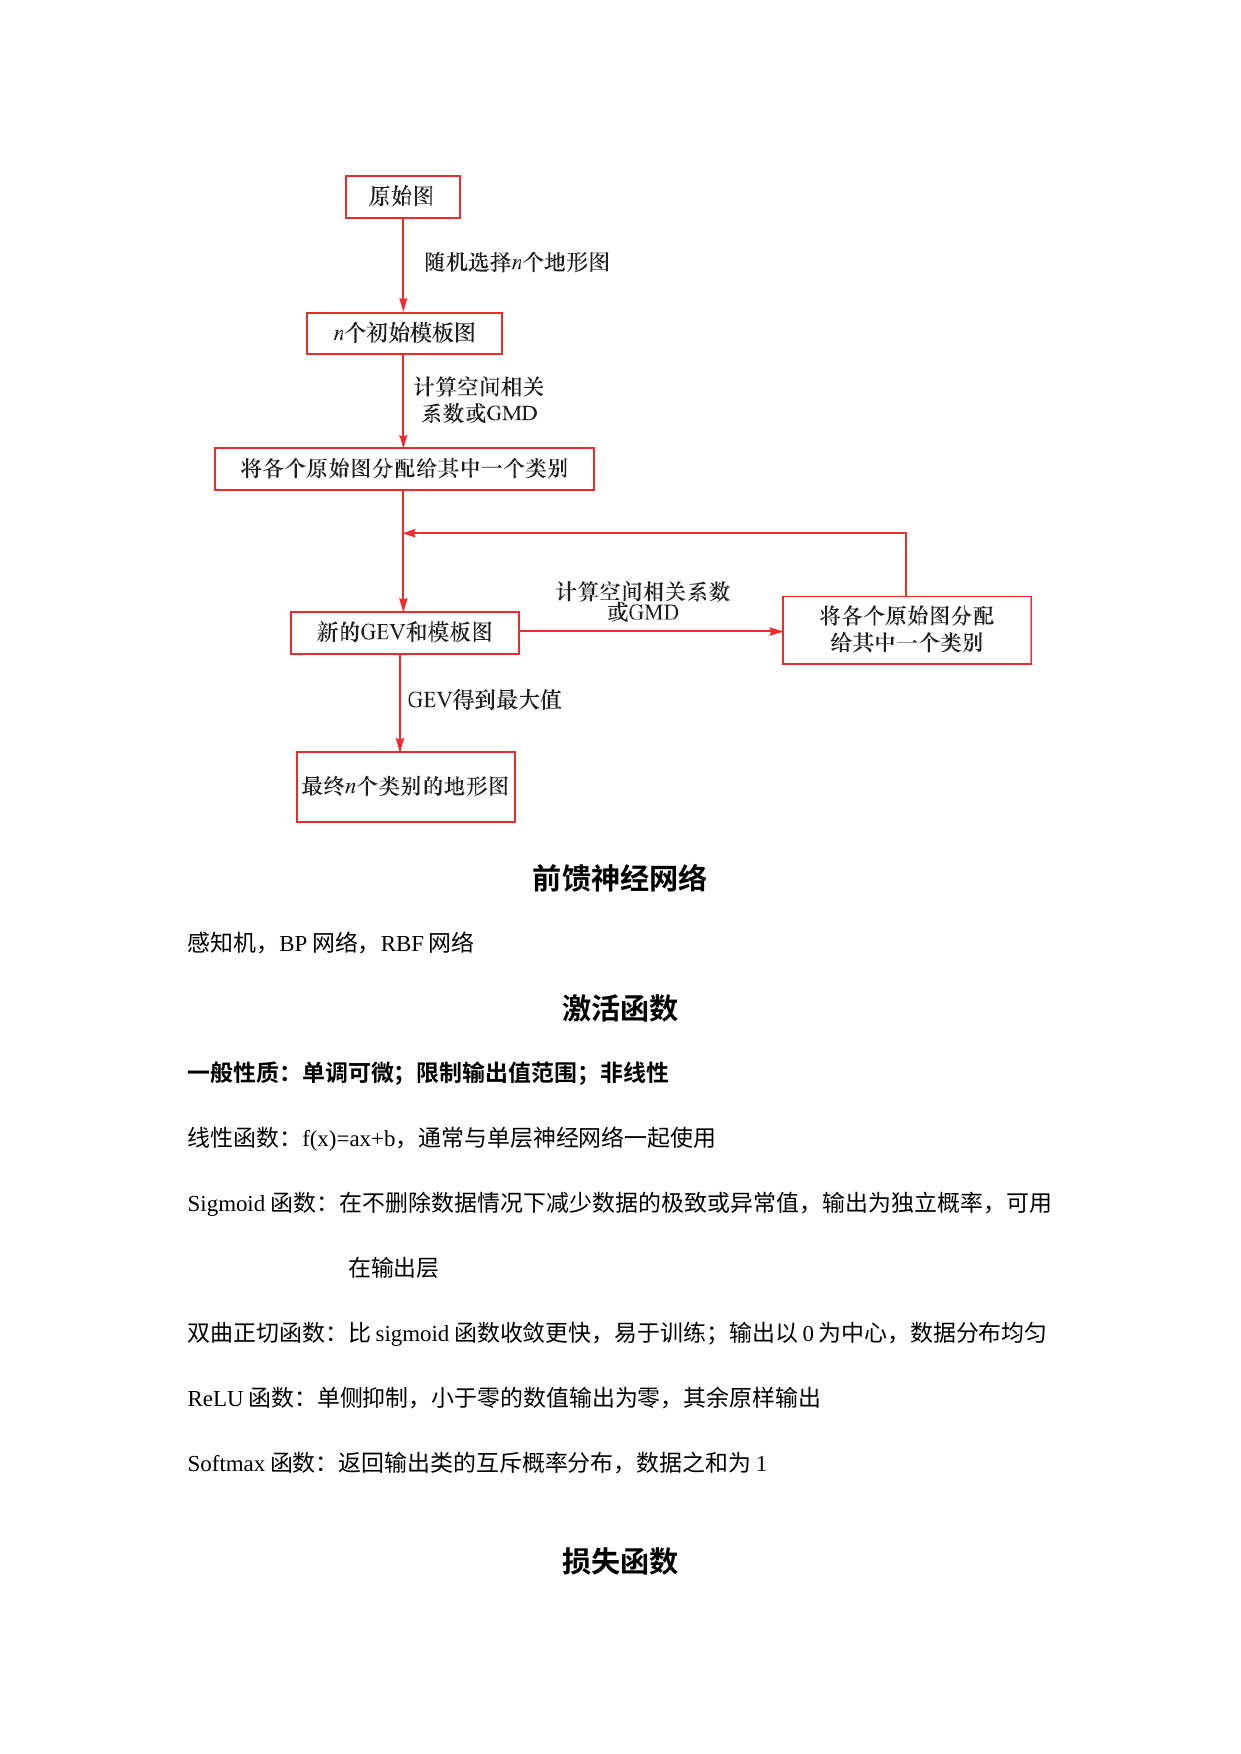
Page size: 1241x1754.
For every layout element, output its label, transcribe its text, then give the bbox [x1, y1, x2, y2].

list 线性函数：f(x)=ax+b，通常与单层神经网络一起使用 [187, 1104, 1053, 1169]
list ReLU函数：单侧抑制，小于零的数值输出为零，其余原样输出 [187, 1364, 1053, 1429]
list 双曲正切函数：比sigmoid函数收敛更快，易于训练；输出以0为中心，数据分布均匀 [187, 1299, 1053, 1364]
text 损失函数 [187, 1527, 1053, 1592]
list 感知机，BP网络，RBF网络 [187, 909, 1053, 974]
list Sigmoid函数：在不删除数据情况下减少数据的极致或异常值，输出为独立概率，可用在输出层 [187, 1169, 1053, 1299]
picture [187, 162, 1053, 826]
list 一般性质：单调可微；限制输出值范围；非线性 [187, 1039, 1053, 1104]
text 激活函数 [187, 974, 1053, 1039]
list Softmax函数：返回输出类的互斥概率分布，数据之和为1 [187, 1429, 1053, 1494]
text 前馈神经网络 [187, 844, 1053, 909]
